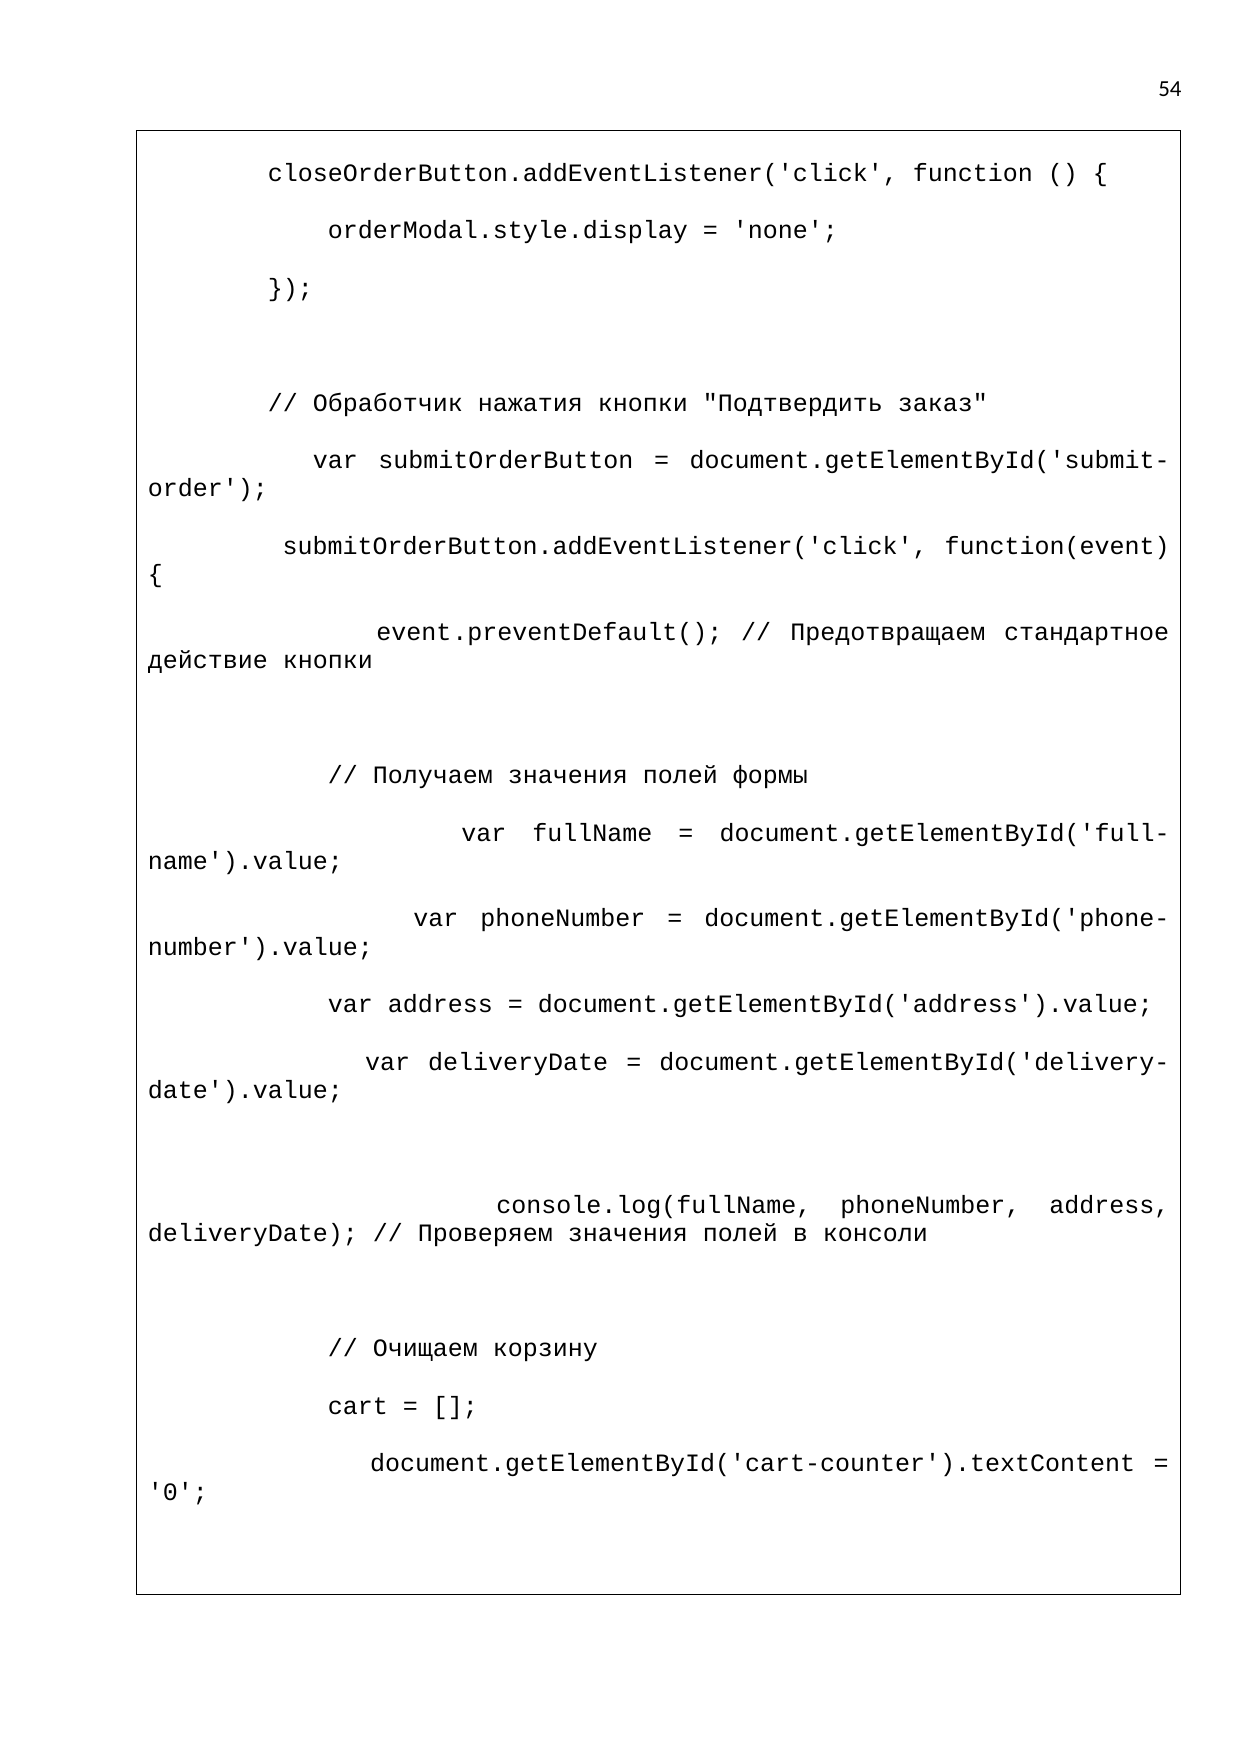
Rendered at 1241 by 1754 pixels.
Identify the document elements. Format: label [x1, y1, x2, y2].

table_header [137, 131, 1180, 1594]
